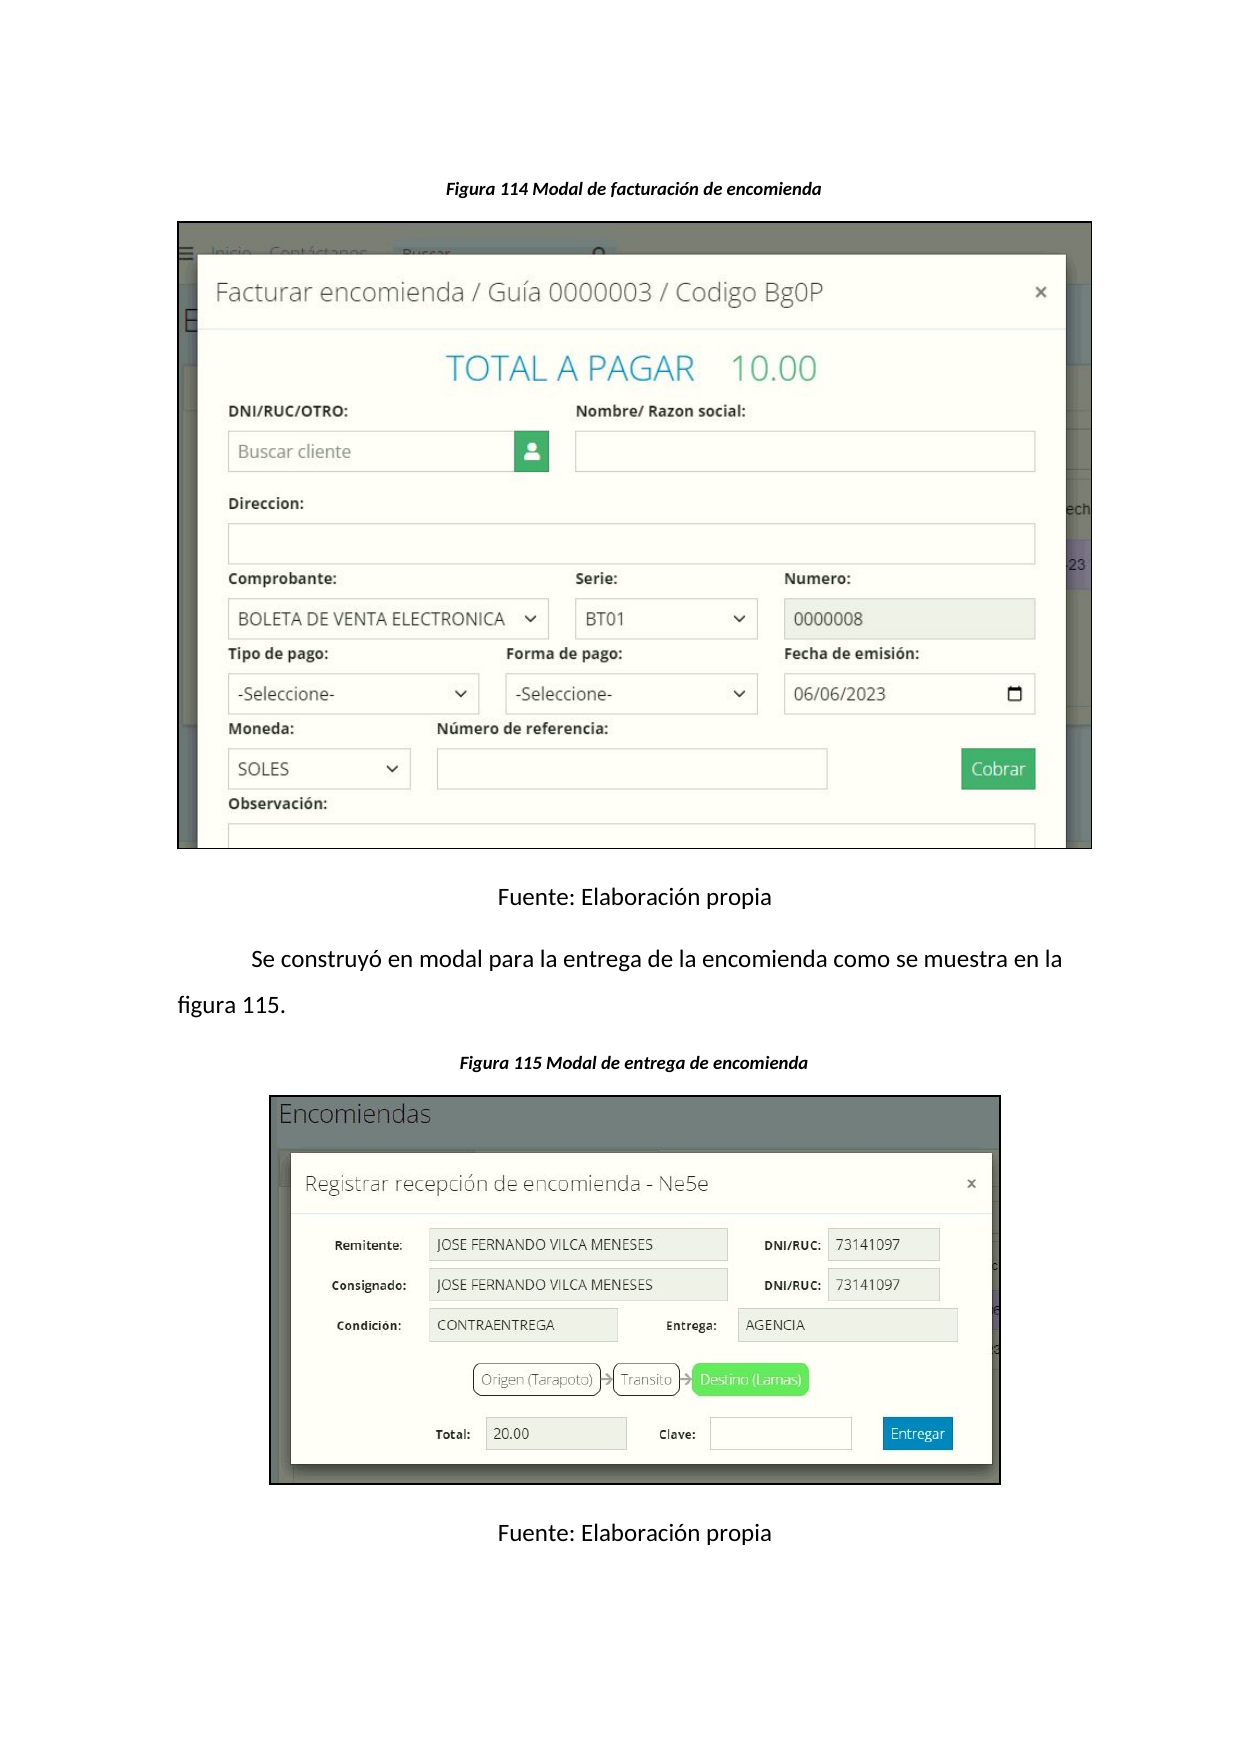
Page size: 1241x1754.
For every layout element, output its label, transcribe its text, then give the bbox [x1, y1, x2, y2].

text Figura 114 Modal de facturación de encomienda [177, 177, 1092, 200]
text Fuente: Elaboración propia [177, 881, 1092, 911]
picture [179, 223, 1091, 848]
text Figura 115 Modal de entrega de encomienda [177, 1051, 1092, 1074]
text Se construyó en modal para la entrega de la encomienda como se muestra en la figura 115. [177, 943, 1092, 1019]
picture [271, 1097, 999, 1483]
text Fuente: Elaboración propia [177, 1517, 1092, 1547]
